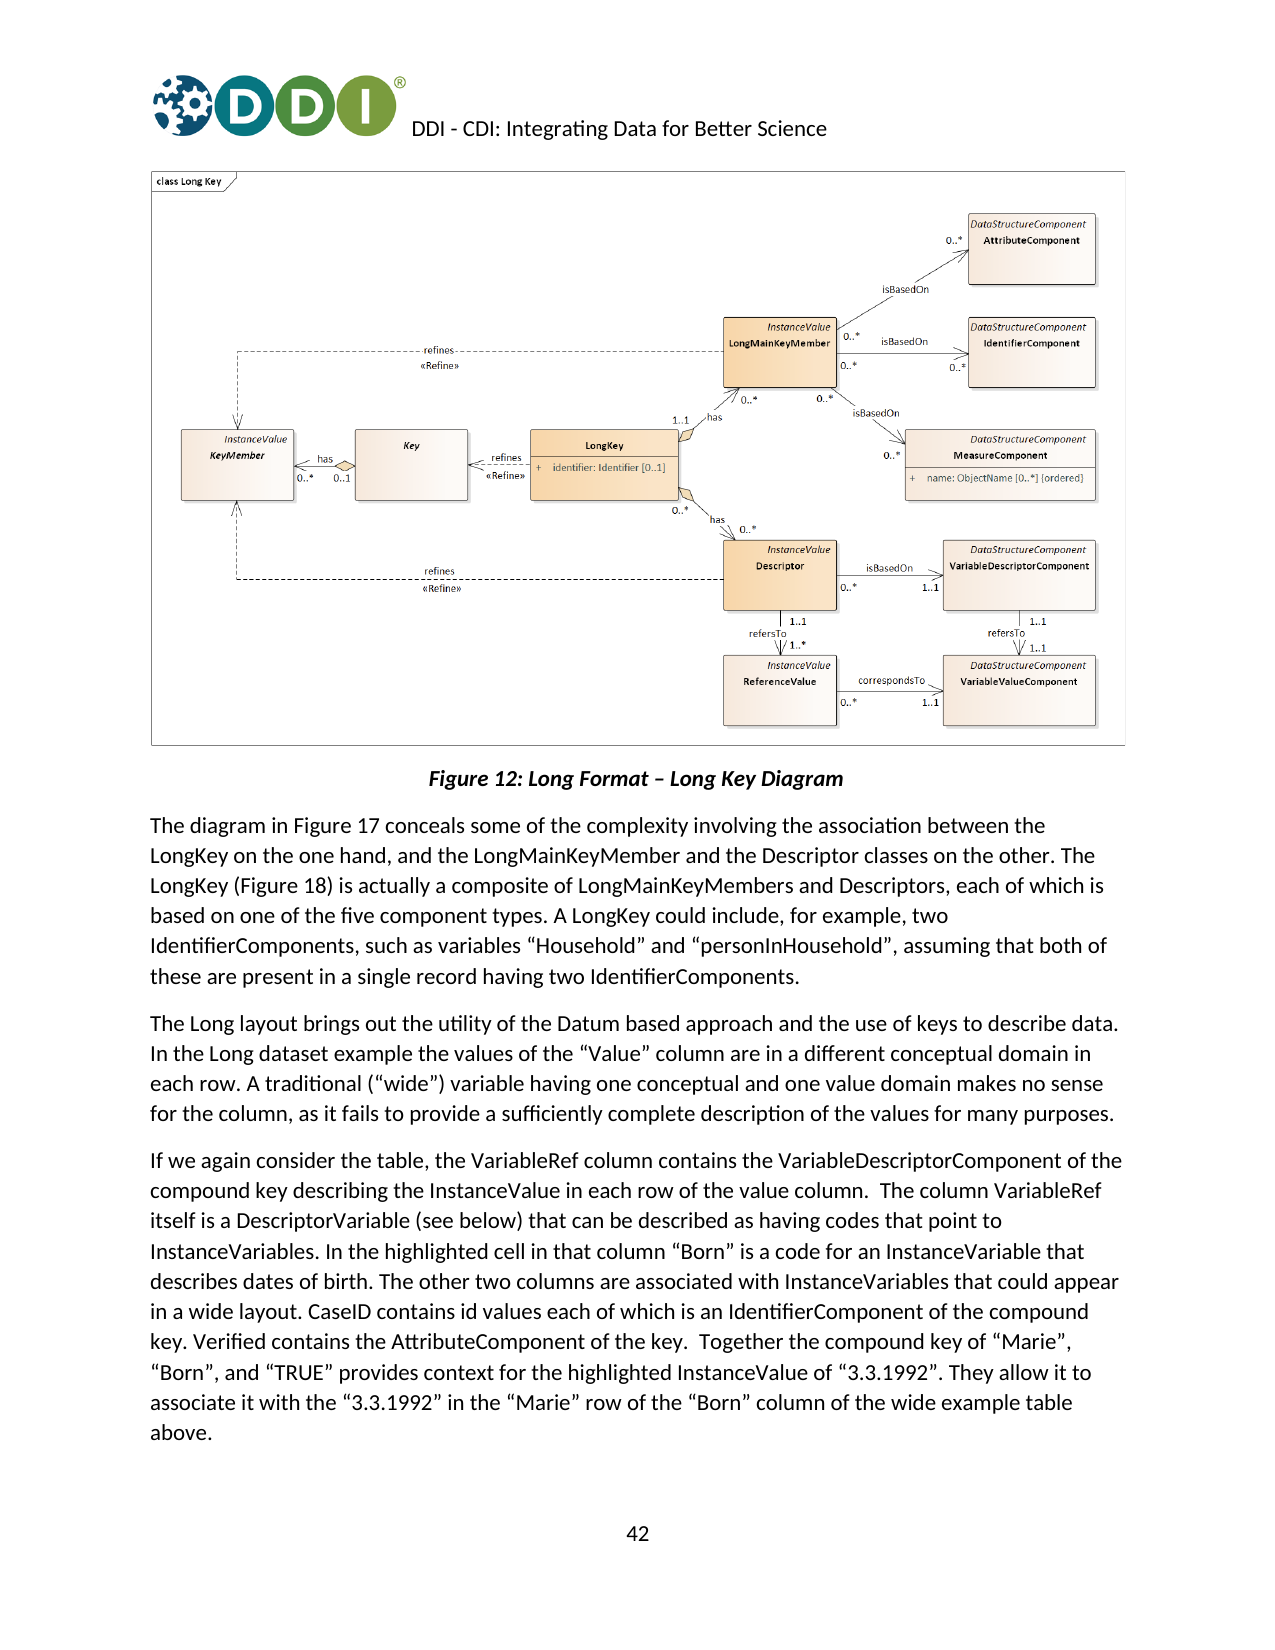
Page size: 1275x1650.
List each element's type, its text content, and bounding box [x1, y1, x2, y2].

text The Long layout brings out the utility of the Datum based approach and the use of keys to describe data. In the Long dataset example the values of the “Value” column are in a different conceptual domain in each row. A traditional (“wide”) variable having one conceptual and one value domain makes no sense for the column, as it fails to provide a sufficiently complete description of the values for many purposes. [150, 1009, 1125, 1127]
text If we again consider the table, the VariableRef column contains the VariableDescriptorComponent of the compound key describing the InstanceValue in each row of the value column. The column VariableRef itself is a DescriptorVariable (see below) that can be described as having codes that point to InstanceVariables. In the highlighted cell in that column “Born” is a code for an InstanceVariable that describes dates of birth. The other two columns are associated with InstanceVariables that could appear in a wide layout. CaseID contains id values each of which is an IdentifierComponent of the compound key. Verified contains the AttributeComponent of the key. Together the compound key of “Marie”, “Born”, and “TRUE” provides context for the highlighted InstanceValue of “3.3.1992”. They allow it to associate it with the “3.3.1992” in the “Marie” row of the “Born” column of the wide example table above. [150, 1146, 1125, 1446]
picture [150, 170, 1125, 746]
text Figure 12: Long Format – Long Key Diagram [150, 764, 1125, 792]
picture [150, 75, 407, 137]
text The diagram in Figure 17 conceals some of the complexity involving the association between the LongKey on the one hand, and the LongMainKeyMember and the Descriptor classes on the other. The LongKey (Figure 18) is actually a composite of LongMainKeyMembers and Descriptors, each of which is based on one of the five component types. A LongKey could include, for example, two IdentifierComponents, such as variables “Household” and “personInHousehold”, assuming that both of these are present in a single record having two IdentifierComponents. [150, 811, 1125, 990]
